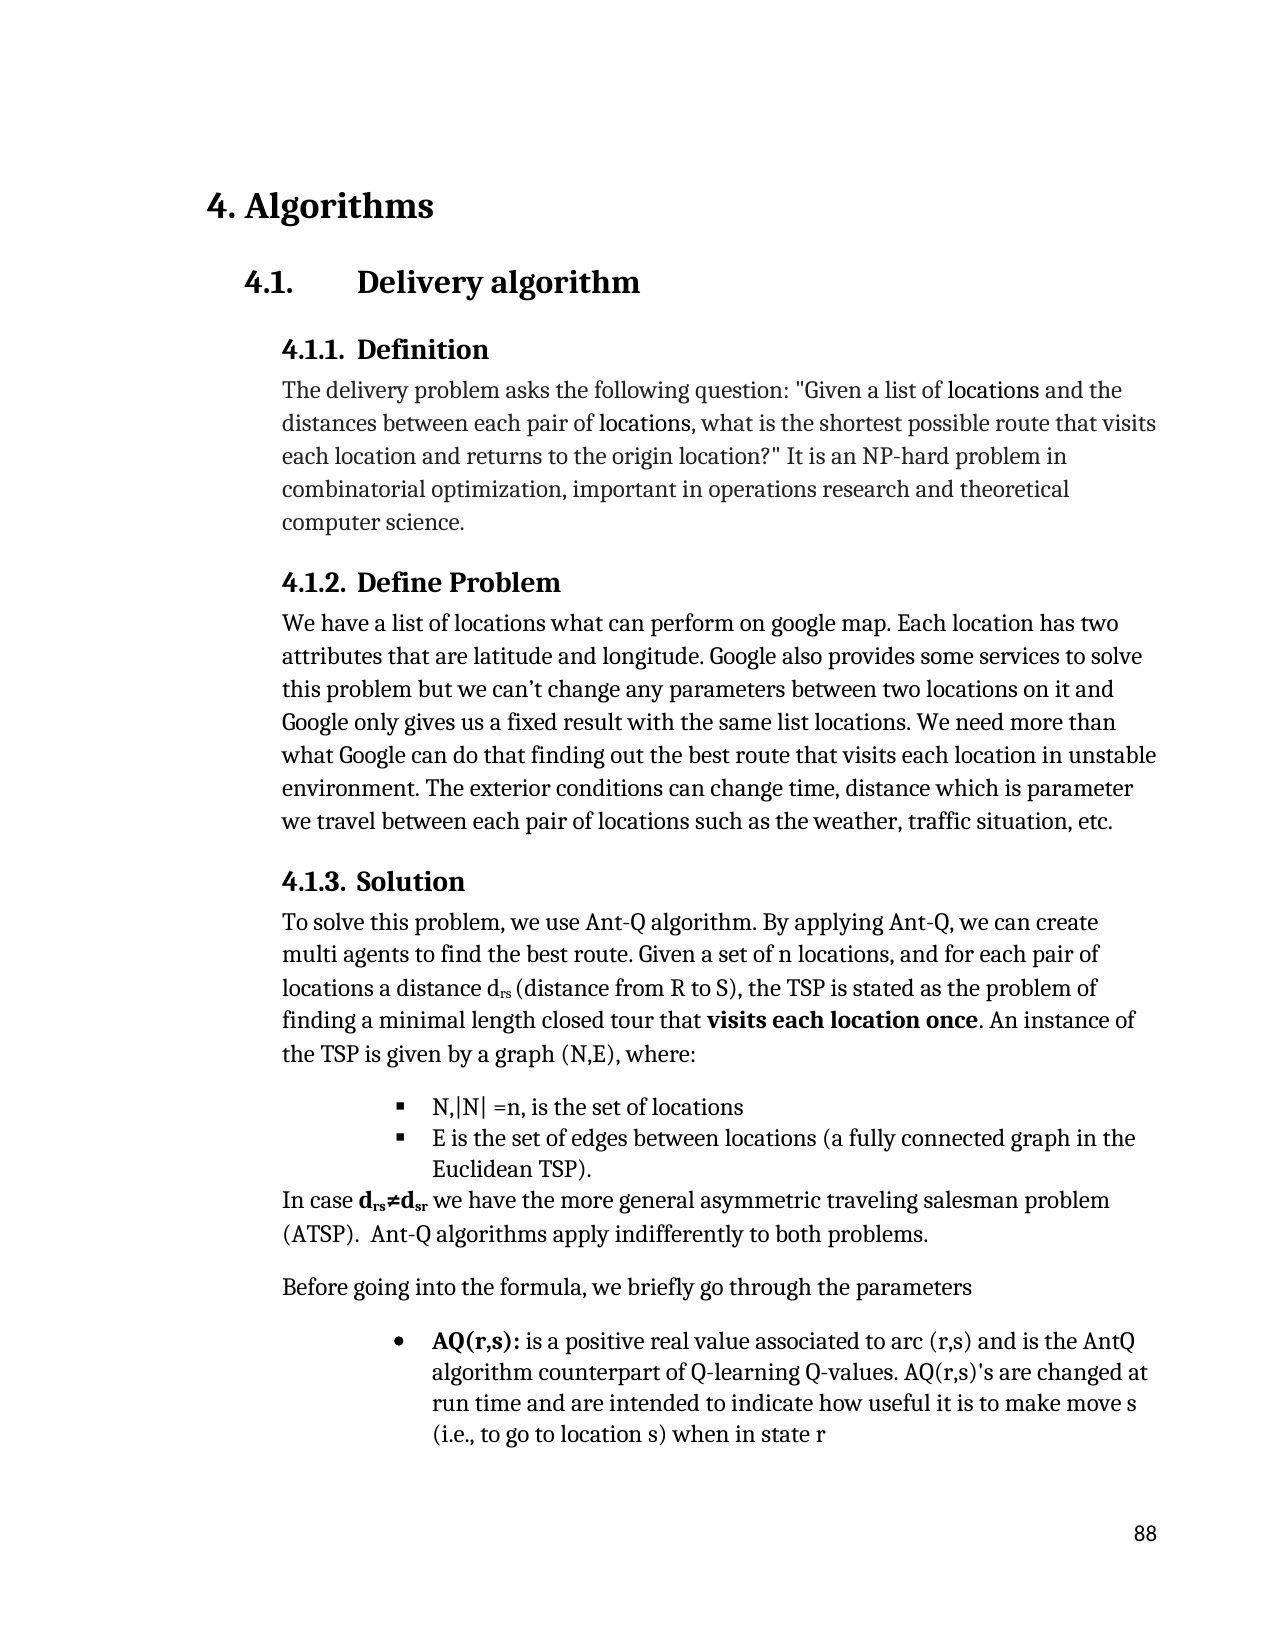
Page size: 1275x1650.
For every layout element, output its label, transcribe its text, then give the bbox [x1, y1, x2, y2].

subtitle Definition [282, 333, 1157, 367]
subtitle Solution [282, 865, 1157, 898]
subtitle Algorithms [207, 185, 1157, 228]
list AQ(r,s): is a positive real value associated to arc (r,s) and is the AntQ algorithm counterpart of Q-learning Q-values. AQ(r,s)'s are changed at run time and are intended to indicate how useful it is to make move s (i.e., to go to location s) when in state r [394, 1327, 1157, 1449]
text To solve this problem, we use Ant-Q algorithm. By applying Ant-Q, we can create multi agents to find the best route. Given a set of n locations, and for each pair of locations a distance drs (distance from R to S), the TSP is stated as the problem of finding a minimal length closed tour that visits each location once. An instance of the TSP is given by a graph (N,E), where: [282, 907, 1157, 1068]
list E is the set of edges between locations (a fully connected graph in the Euclidean TSP). [394, 1124, 1157, 1184]
text In case drs≠dsr we have the more general asymmetric traveling salesman problem (ATSP). Ant-Q algorithms apply indifferently to both problems. [282, 1186, 1157, 1248]
text The delivery problem asks the following question: "Given a list of locations and the distances between each pair of locations, what is the shortest possible route that visits each location and returns to the origin location?" It is an NP-hard problem in combinatorial optimization, important in operations research and theoretical computer science. [282, 376, 1157, 537]
text Before going into the formula, we briefly go through the parameters [207, 1273, 1157, 1302]
subtitle Delivery algorithm [244, 264, 1157, 302]
subtitle Define Problem [282, 566, 1157, 599]
text We have a list of locations what can perform on google map. Each location has two attributes that are latitude and longitude. Google also provides some services to solve this problem but we can’t change any parameters between two locations on it and Google only gives us a fixed result with the same list locations. We need more than what Google can do that finding out the best route that visits each location in unstable environment. The exterior conditions can change time, distance which is parameter we travel between each pair of locations such as the weather, traffic situation, etc. [282, 608, 1157, 835]
list N,|N| =n, is the set of locations [394, 1093, 1157, 1122]
